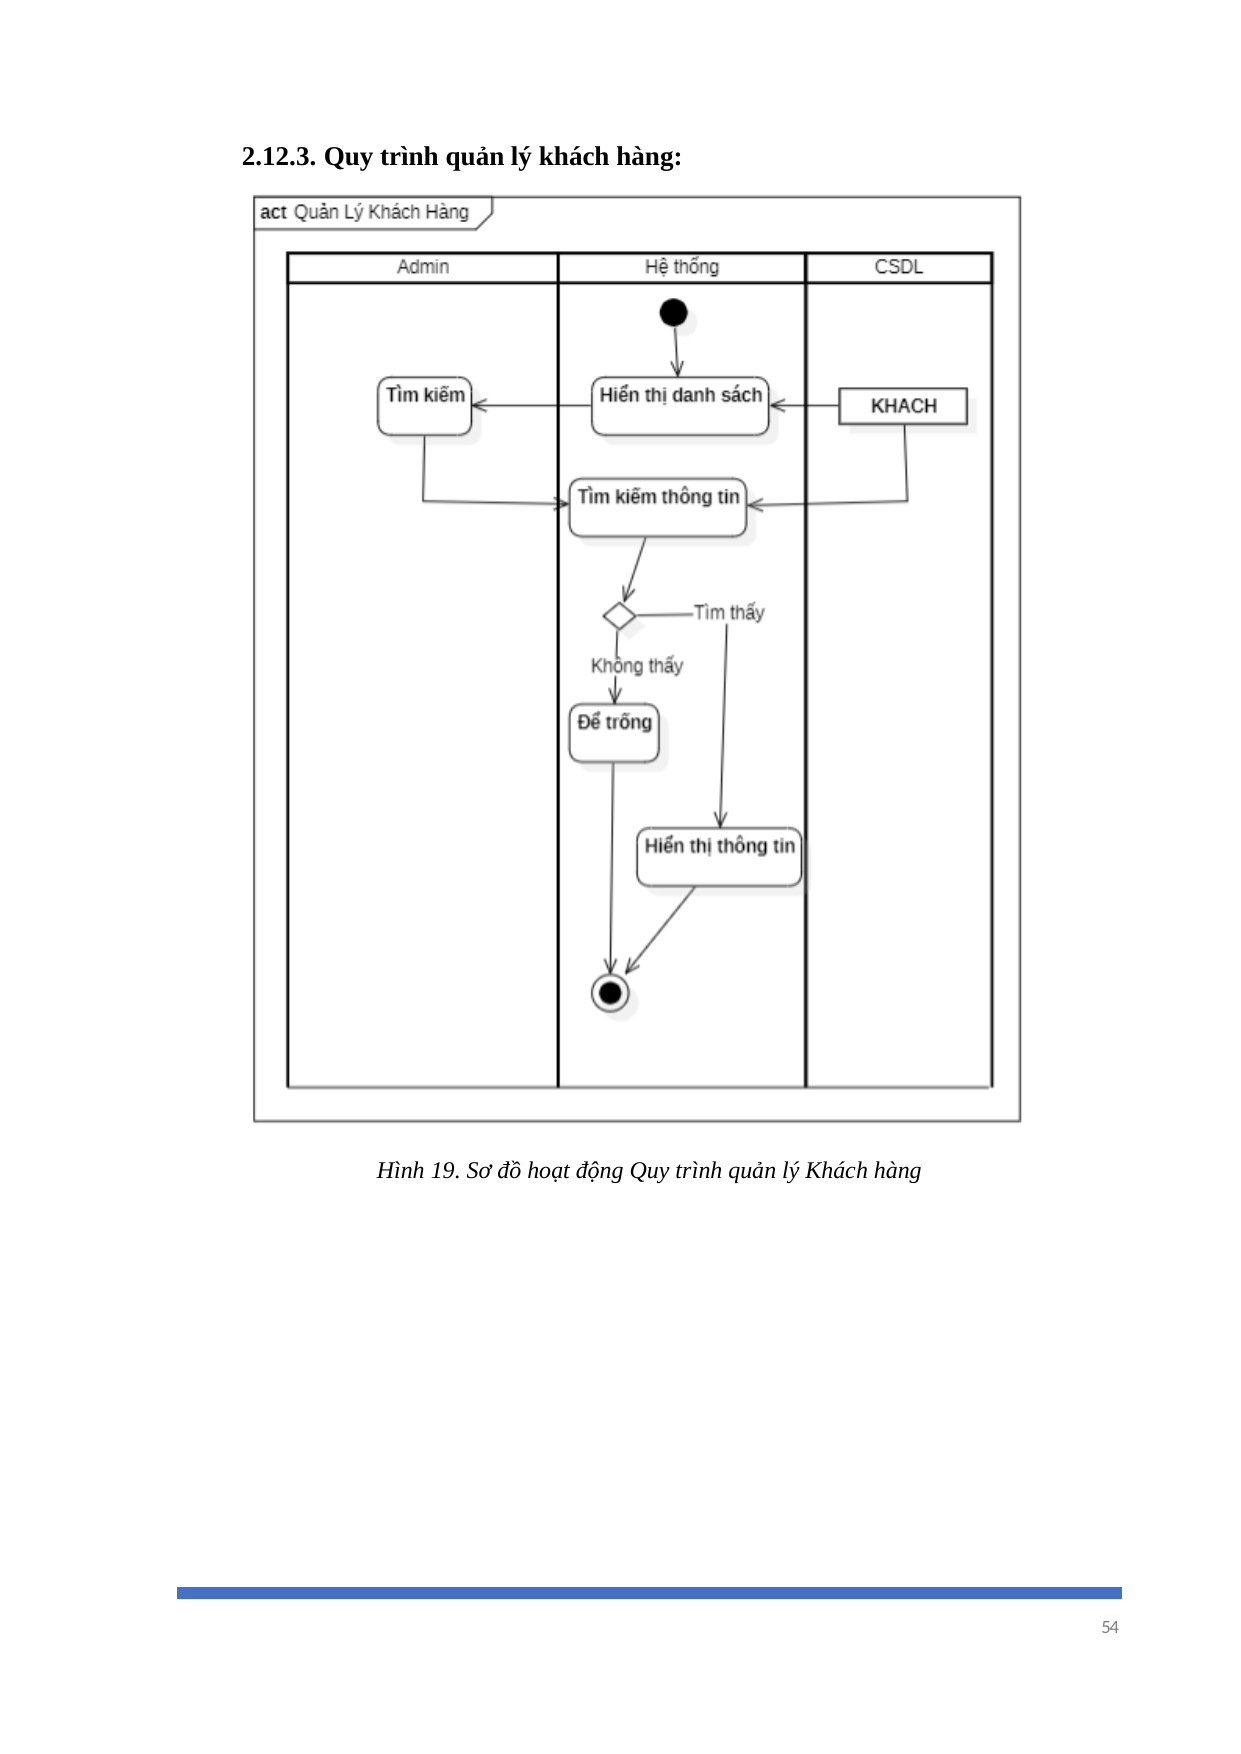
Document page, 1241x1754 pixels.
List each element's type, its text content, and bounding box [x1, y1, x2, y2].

list Quy trình quản lý khách hàng: [242, 139, 1134, 171]
text Hình 19. Sơ đồ hoạt động Quy trình quản lý Khách hàng [167, 1156, 1134, 1183]
picture [241, 186, 1034, 1143]
